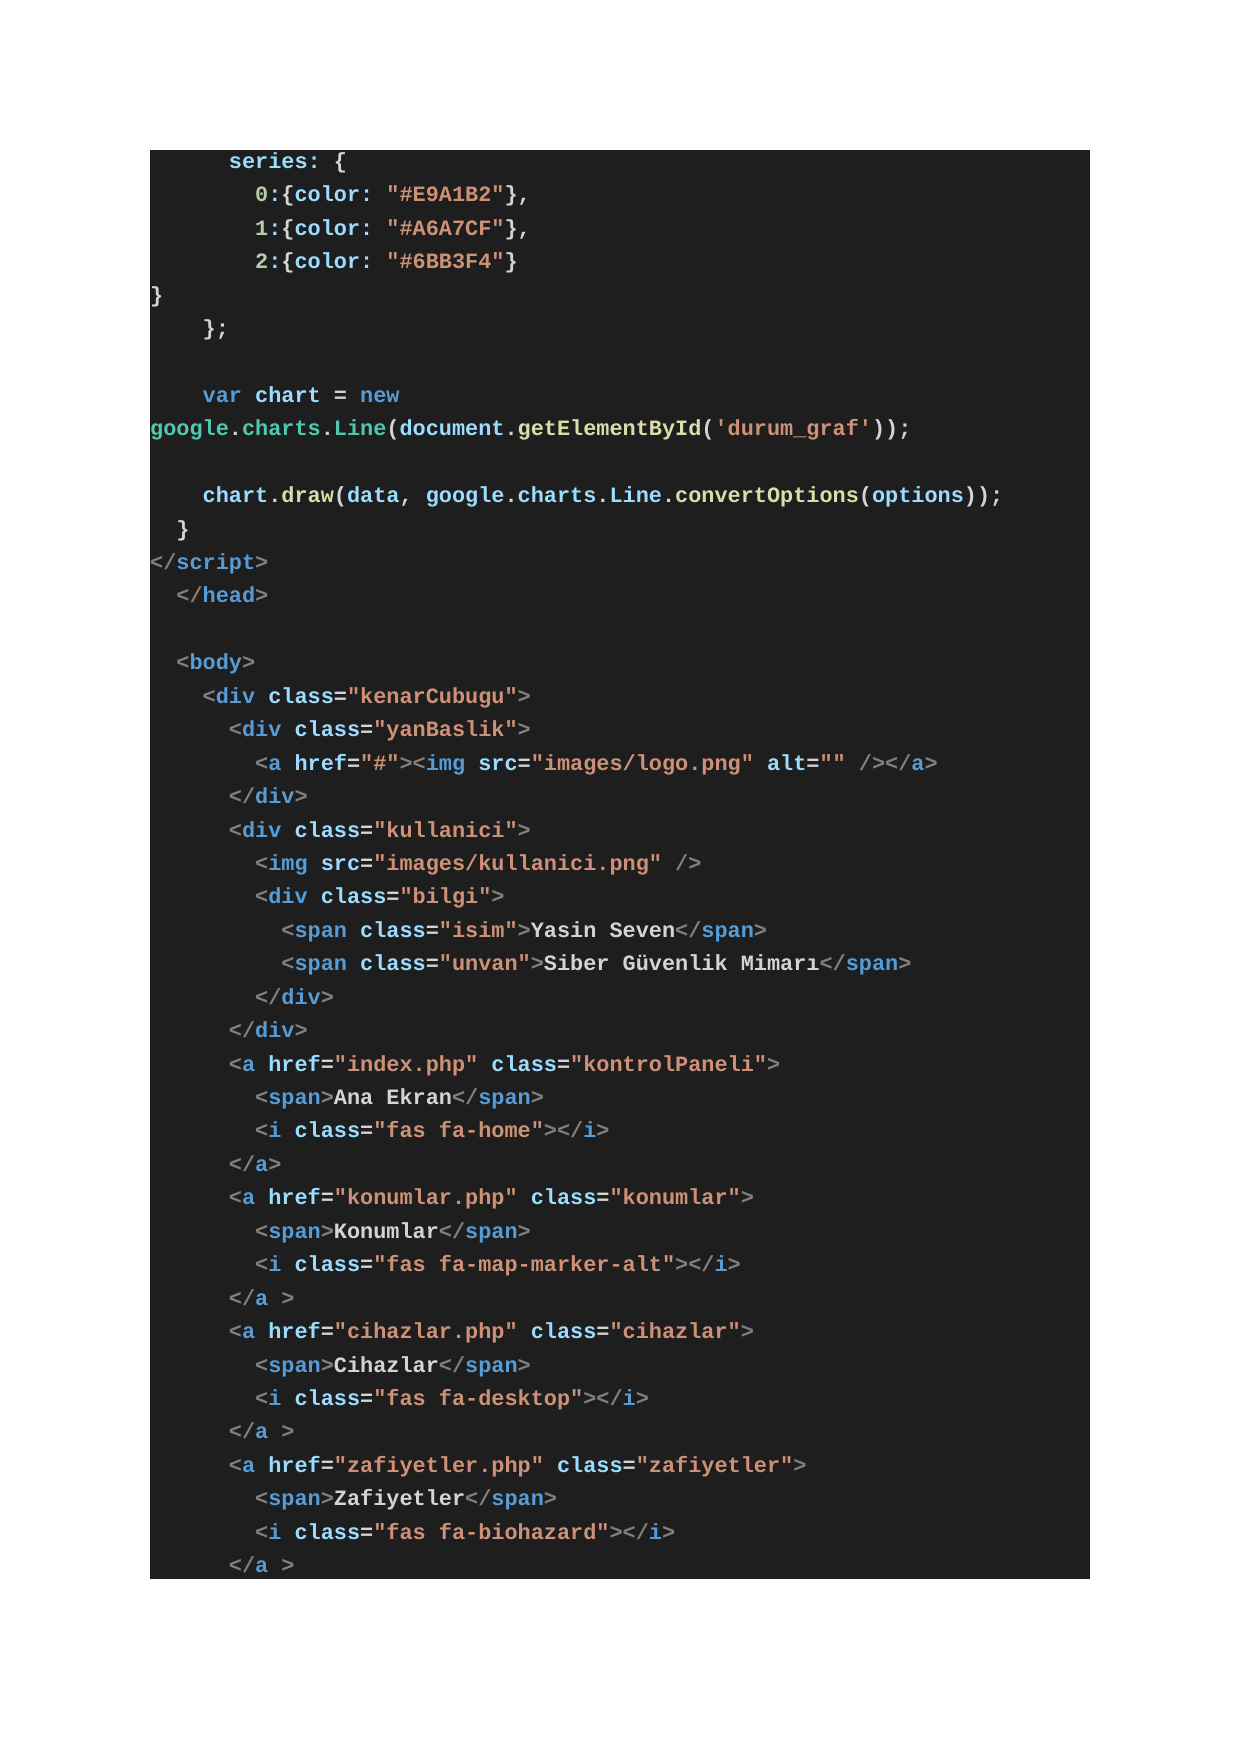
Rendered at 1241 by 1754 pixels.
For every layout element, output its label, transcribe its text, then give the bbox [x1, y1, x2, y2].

text <a href="cihazlar.php" class="cihazlar"> [150, 1320, 1090, 1345]
text <i class="fas fa-map-marker-alt"></i> [150, 1253, 1090, 1278]
text </a > [150, 1287, 1090, 1312]
text <span class="unvan">Siber Güvenlik Mimarı</span> [150, 952, 1090, 977]
text <div class="kenarCubugu"> [150, 685, 1090, 710]
text chart.draw(data, google.charts.Line.convertOptions(options)); [150, 484, 1090, 509]
text <a href="zafiyetler.php" class="zafiyetler"> [150, 1454, 1090, 1479]
text <i class="fas fa-biohazard"></i> [150, 1521, 1090, 1546]
text 2:{color: "#6BB3F4"} [150, 250, 1090, 275]
text <div class="yanBaslik"> [150, 718, 1090, 743]
text <body> [150, 652, 1090, 676]
text var chart = new google.charts.Line(document.getElementById('durum_graf')); [150, 384, 1090, 442]
text <span>Ana Ekran</span> [150, 1086, 1090, 1111]
text </div> [150, 986, 1090, 1011]
text <span>Cihazlar</span> [150, 1354, 1090, 1378]
text </div> [150, 1019, 1090, 1044]
text <img src="images/kullanici.png" /> [150, 852, 1090, 877]
text <div class="bilgi"> [150, 886, 1090, 910]
text <span>Konumlar</span> [150, 1220, 1090, 1245]
text </a> [150, 1153, 1090, 1178]
text } [150, 518, 1090, 543]
text }; [150, 317, 1090, 342]
text } [150, 284, 1090, 308]
text <a href="konumlar.php" class="konumlar"> [150, 1187, 1090, 1211]
text </a > [150, 1554, 1090, 1579]
text </a > [150, 1421, 1090, 1445]
text </head> [150, 585, 1090, 609]
text series: { [150, 150, 1090, 175]
text <span class="isim">Yasin Seven</span> [150, 919, 1090, 944]
text </script> [150, 551, 1090, 576]
text 0:{color: "#E9A1B2"}, [150, 183, 1090, 208]
text <i class="fas fa-desktop"></i> [150, 1387, 1090, 1412]
text <div class="kullanici"> [150, 819, 1090, 843]
text </div> [150, 785, 1090, 810]
text <i class="fas fa-home"></i> [150, 1120, 1090, 1144]
text <span>Zafiyetler</span> [150, 1487, 1090, 1512]
text 1:{color: "#A6A7CF"}, [150, 217, 1090, 242]
text <a href="index.php" class="kontrolPaneli"> [150, 1053, 1090, 1078]
text <a href="#"><img src="images/logo.png" alt="" /></a> [150, 752, 1090, 777]
